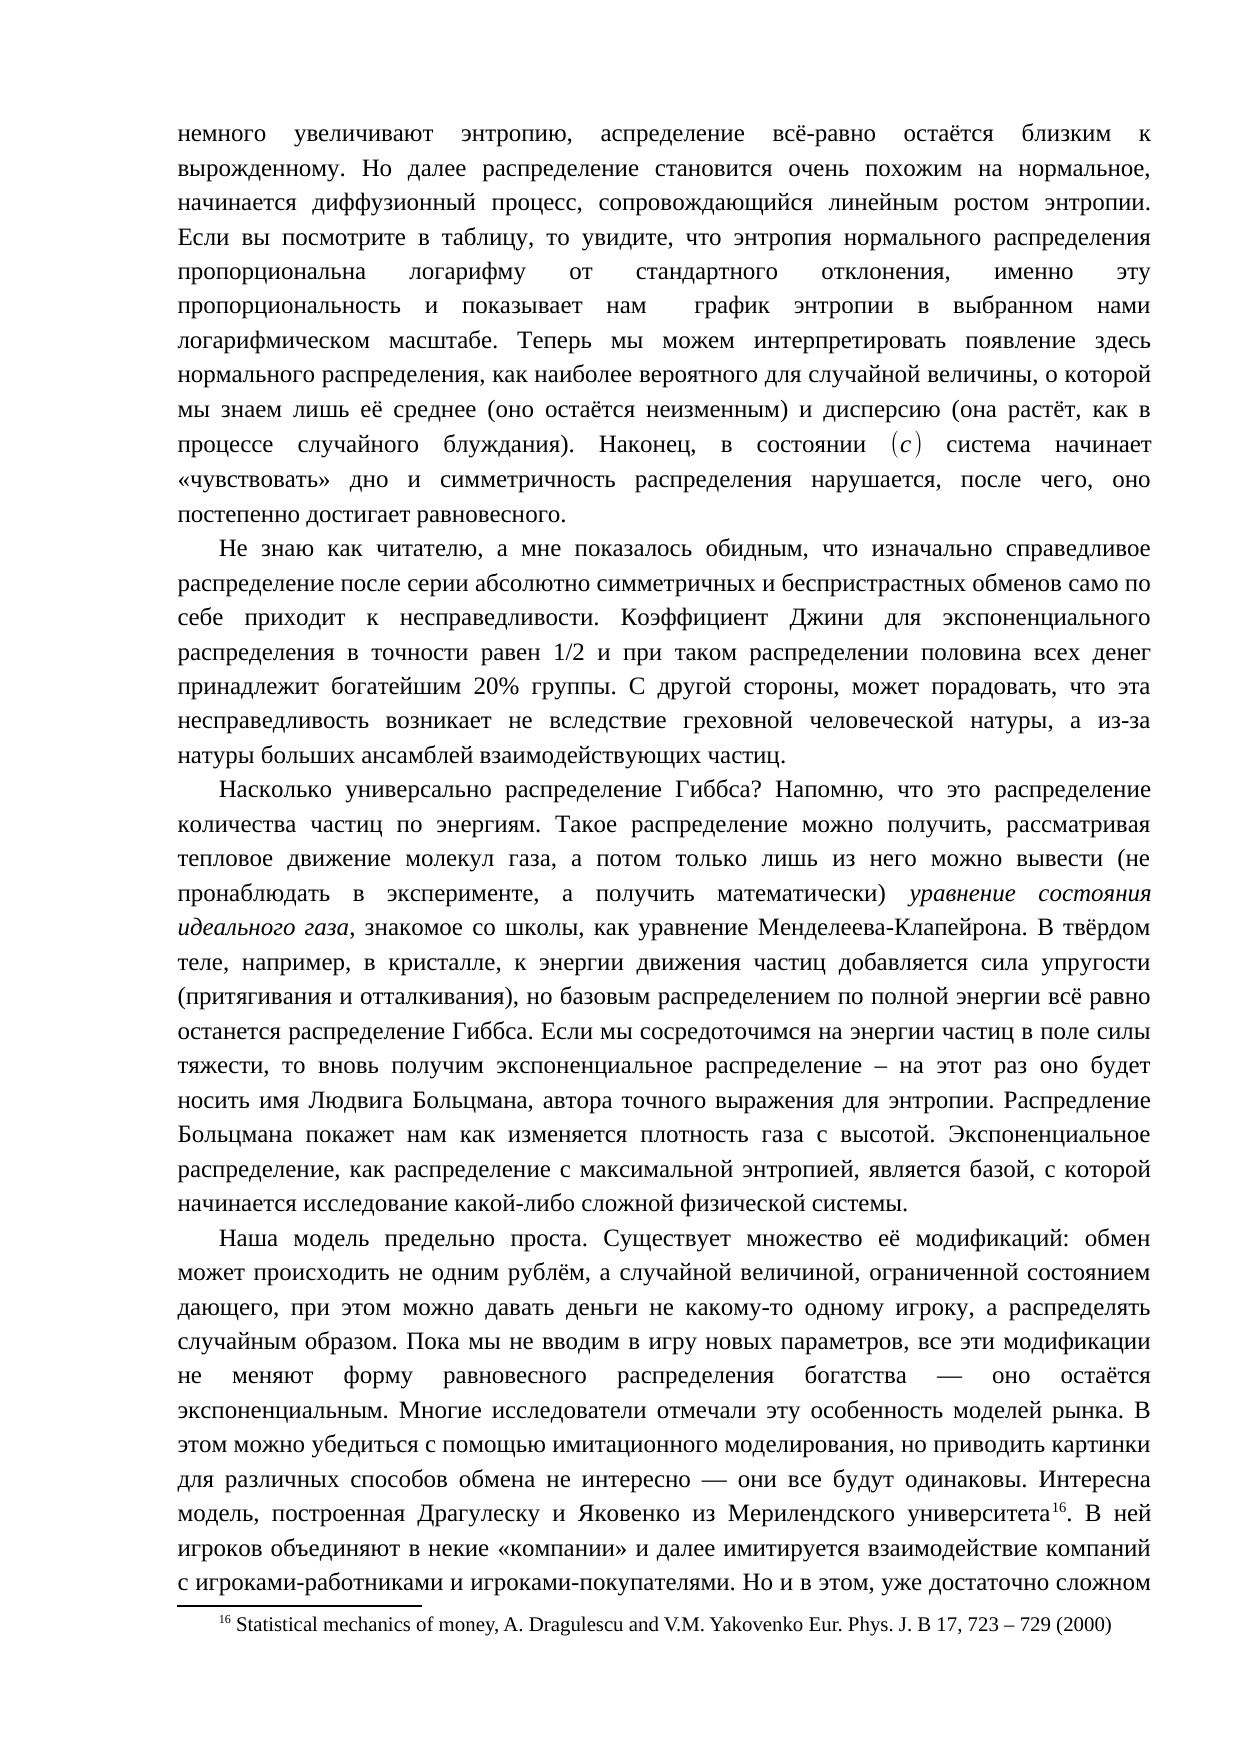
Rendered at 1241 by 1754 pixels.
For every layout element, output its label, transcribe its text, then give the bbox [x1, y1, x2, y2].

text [177, 1223, 1152, 1596]
text Не знаю как читателю, а мне показалось обидным, что изначально справедливое распределение после серии абсолютно симметричных и беспристрастных обменов само по себе приходит к несправедливости. Коэффициент Джини для экспоненциального распределения в точности равен 1/2 и при таком распределении половина всех денег принадлежит богатейшим 20% группы. С другой стороны, может порадовать, что эта несправедливость возникает не вследствие греховной человеческой натуры, а из-за натуры больших ансамблей взаимодействующих частиц. [177, 533, 1152, 769]
text Насколько универсально распределение Гиббса? Напомню, что это распределение количества частиц по энергиям. Такое распределение можно получить, рассматривая тепловое движение молекул газа, а потом только лишь из него можно вывести (не пронаблюдать в эксперименте, а получить математически) уравнение состояния идеального газа, знакомое со школы, как уравнение Менделеева-Клапейрона. В твёрдом теле, например, в кристалле, к энергии движения частиц добавляется сила упругости (притягивания и отталкивания), но базовым распределением по полной энергии всё равно останется распределение Гиббса. Если мы сосредоточимся на энергии частиц в поле силы тяжести, то вновь получим экспоненциальное распределение – на этот раз оно будет носить имя Людвига Больцмана, автора точного выражения для энтропии. Распредление Больцмана покажет нам как изменяется плотность газа с высотой. Экспоненциальное распределение, как распределение с максимальной энтропией, является базой, с которой начинается исследование какой-либо сложной физической системы. [177, 774, 1152, 1217]
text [177, 118, 1152, 527]
